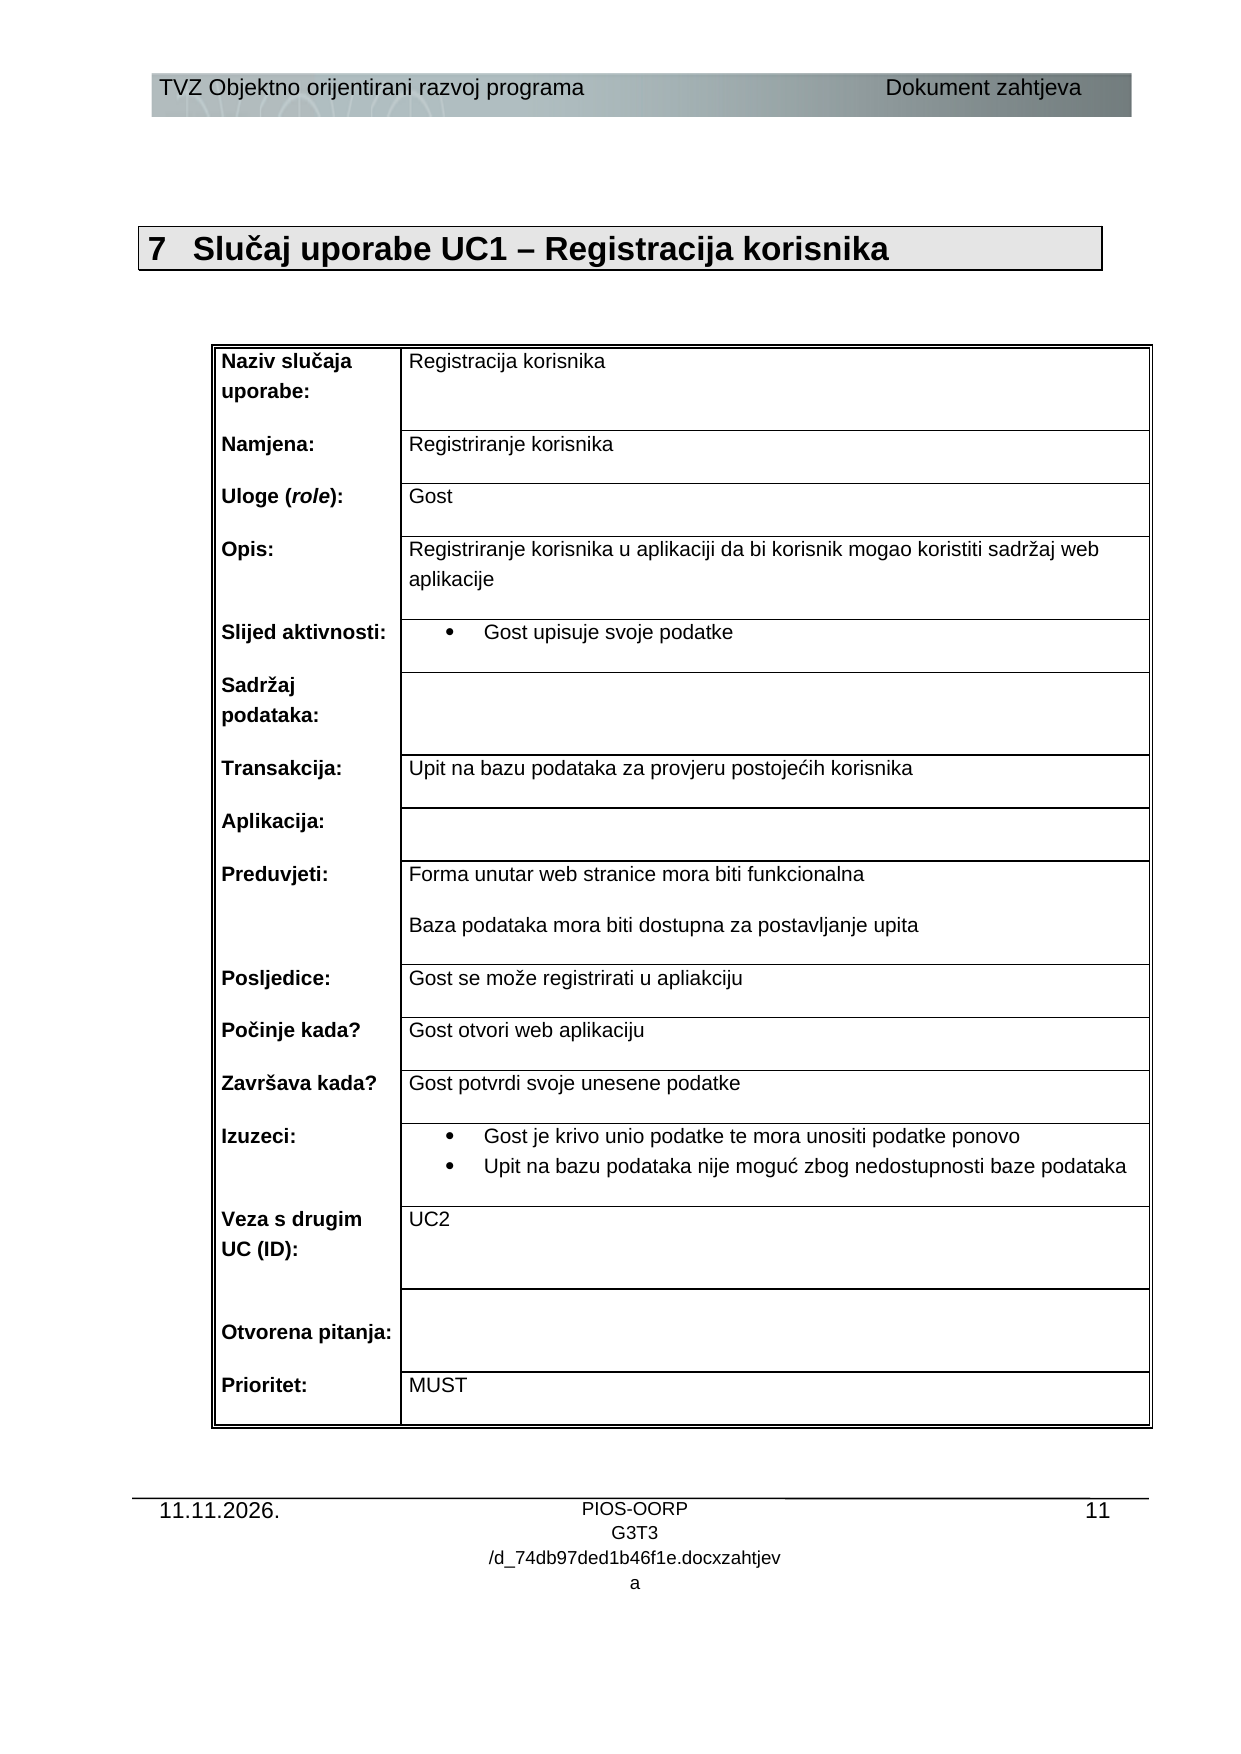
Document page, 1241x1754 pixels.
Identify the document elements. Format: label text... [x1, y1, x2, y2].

table_cell UC2 [402, 1207, 1149, 1288]
table_cell [402, 673, 1149, 754]
table_cell Gost [402, 484, 1149, 536]
table_cell Gost se može registrirati u apliakciju [402, 965, 1149, 1017]
table_header Registracija korisnika [402, 349, 1149, 430]
table_cell Preduvjeti: [216, 860, 400, 964]
table_cell MUST [402, 1373, 1149, 1424]
table_cell Gost potvrdi svoje unesene podatke [402, 1071, 1149, 1122]
table_cell Aplikacija: [216, 807, 400, 860]
table_cell Opis: [216, 536, 400, 618]
table_cell Forma unutar web stranice mora biti funkcionalna Baza podataka mora biti dostupna za postavljanje upita [402, 862, 1149, 964]
table_cell Transakcija: [216, 754, 400, 807]
table_cell Gost otvori web aplikaciju [402, 1018, 1149, 1069]
table_cell Veza s drugim UC (ID): [216, 1206, 400, 1288]
table_cell Gost je krivo unio podatke te mora unositi podatke ponovo Upit na bazu podataka nije moguć zbog nedostupnosti baze podataka [402, 1124, 1149, 1206]
table_cell Registriranje korisnika u aplikaciji da bi korisnik mogao koristiti sadržaj web aplikacije [402, 537, 1149, 618]
table_cell Otvorena pitanja: [216, 1288, 400, 1371]
picture [151, 73, 1132, 117]
table_header Naziv slučaja uporabe: [216, 349, 400, 430]
table_cell Završava kada? [216, 1070, 400, 1122]
table_cell Registriranje korisnika [402, 431, 1149, 483]
table_cell Posljedice: [216, 964, 400, 1017]
table_cell Upit na bazu podataka za provjeru postojećih korisnika [402, 756, 1149, 807]
table_cell [402, 809, 1149, 860]
table_cell Gost upisuje svoje podatke [402, 620, 1149, 671]
table_cell Namjena: [216, 430, 400, 483]
table_cell Prioritet: [216, 1371, 400, 1424]
table_cell Uloge (role): [216, 483, 400, 536]
subtitle Slučaj uporabe UC1 – Registracija korisnika [139, 227, 1101, 269]
table_cell Sadržaj podataka: [216, 671, 400, 754]
table_cell Slijed aktivnosti: [216, 619, 400, 671]
table_cell [402, 1290, 1149, 1371]
table_cell Počinje kada? [216, 1017, 400, 1069]
table_cell Izuzeci: [216, 1123, 400, 1206]
